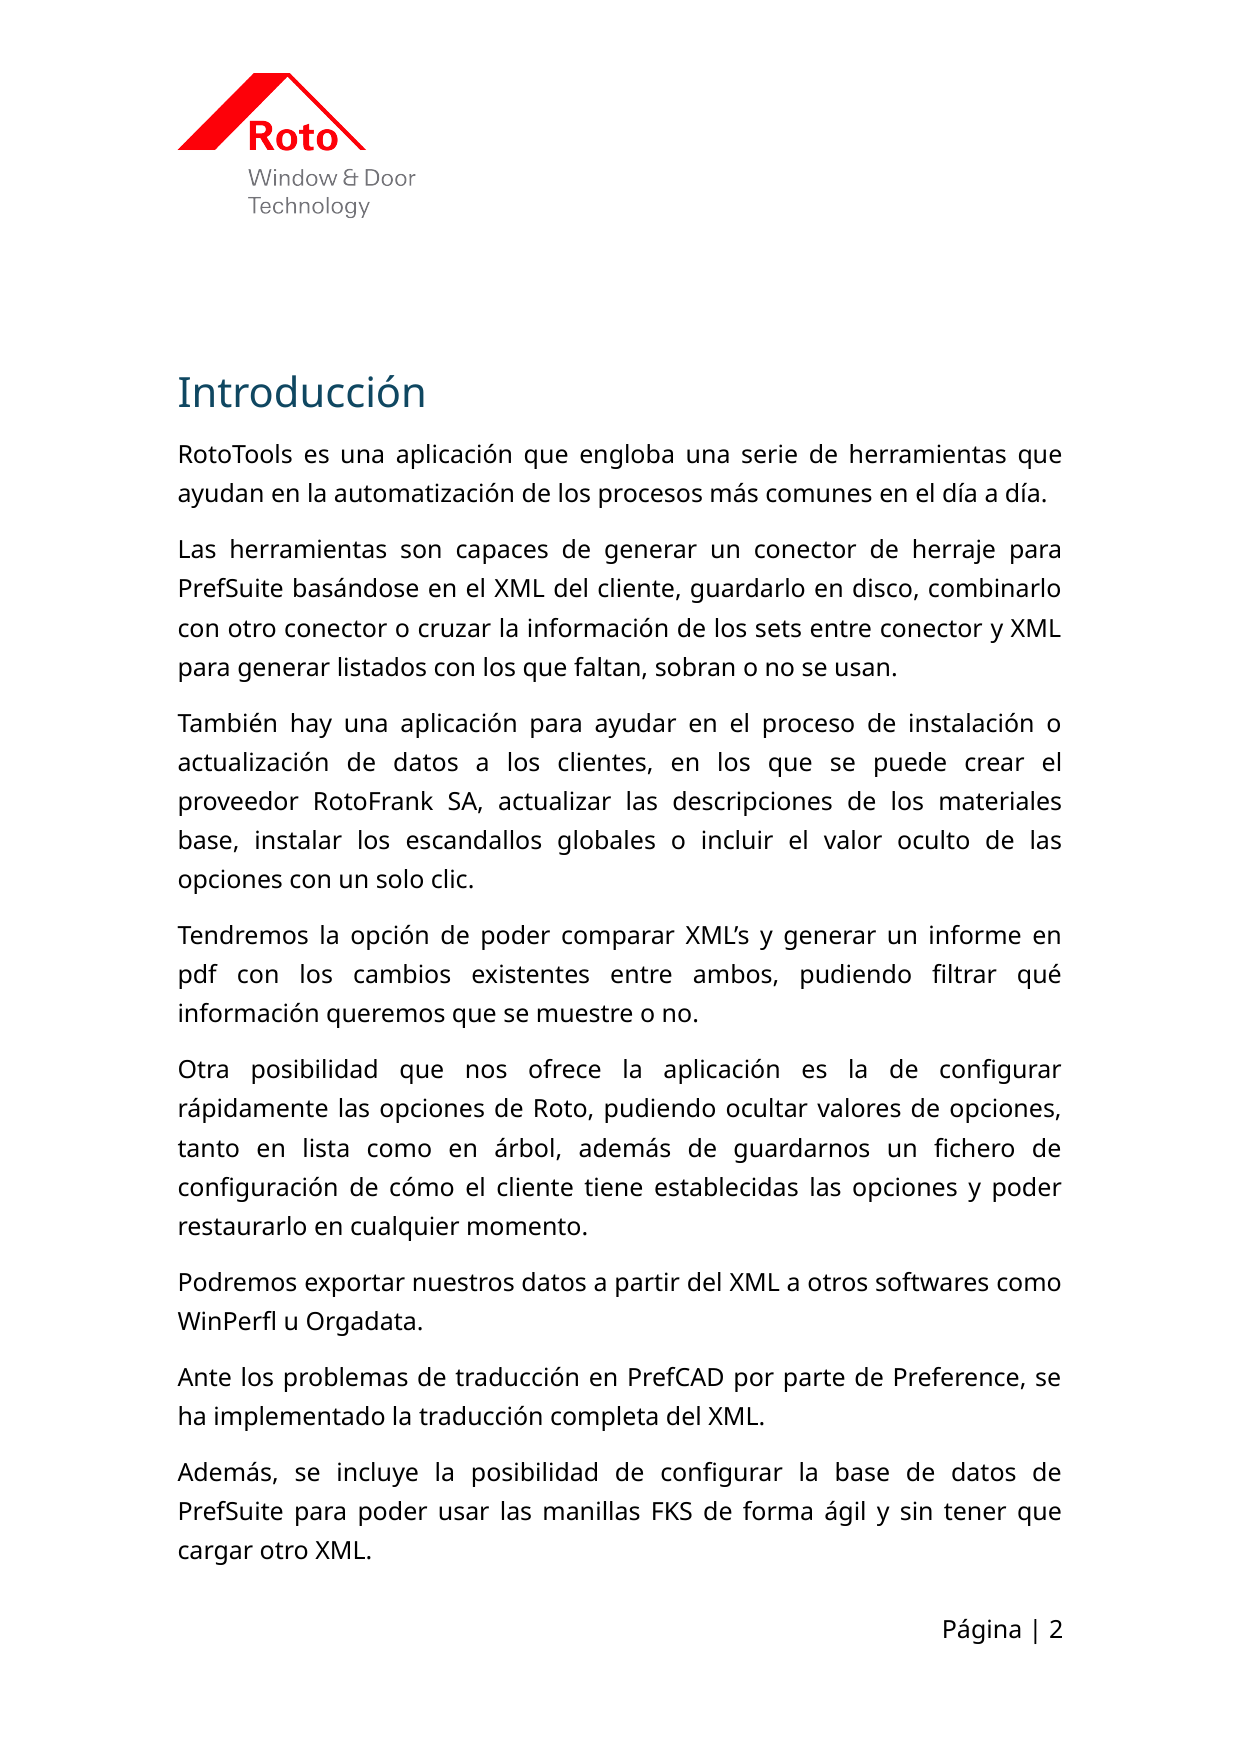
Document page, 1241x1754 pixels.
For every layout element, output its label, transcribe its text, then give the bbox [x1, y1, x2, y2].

text También hay una aplicación para ayudar en el proceso de instalación o actualización de datos a los clientes, en los que se puede crear el proveedor RotoFrank SA, actualizar las descripciones de los materiales base, instalar los escandallos globales o incluir el valor oculto de las opciones con un solo clic. [177, 705, 1063, 896]
text Las herramientas son capaces de generar un conector de herraje para PrefSuite basándose en el XML del cliente, guardarlo en disco, combinarlo con otro conector o cruzar la información de los sets entre conector y XML para generar listados con los que faltan, sobran o no se usan. [177, 532, 1063, 683]
text RotoTools es una aplicación que engloba una serie de herramientas que ayudan en la automatización de los procesos más comunes en el día a día. [177, 437, 1063, 510]
text Además, se incluye la posibilidad de configurar la base de datos de PrefSuite para poder usar las manillas FKS de forma ágil y sin tener que cargar otro XML. [177, 1454, 1063, 1567]
text Ante los problemas de traducción en PrefCAD por parte de Preference, se ha implementado la traducción completa del XML. [177, 1359, 1063, 1433]
subtitle Introducción [177, 298, 1063, 420]
text Podremos exportar nuestros datos a partir del XML a otros softwares como WinPerfl u Orgadata. [177, 1264, 1063, 1338]
text Tendremos la opción de poder comparar XML’s y generar un informe en pdf con los cambios existentes entre ambos, pudiendo filtrar qué información queremos que se muestre o no. [177, 918, 1063, 1030]
picture [177, 73, 473, 222]
text Otra posibilidad que nos ofrece la aplicación es la de configurar rápidamente las opciones de Roto, pudiendo ocultar valores de opciones, tanto en lista como en árbol, además de guardarnos un fichero de configuración de cómo el cliente tiene establecidas las opciones y poder restaurarlo en cualquier momento. [177, 1052, 1063, 1243]
